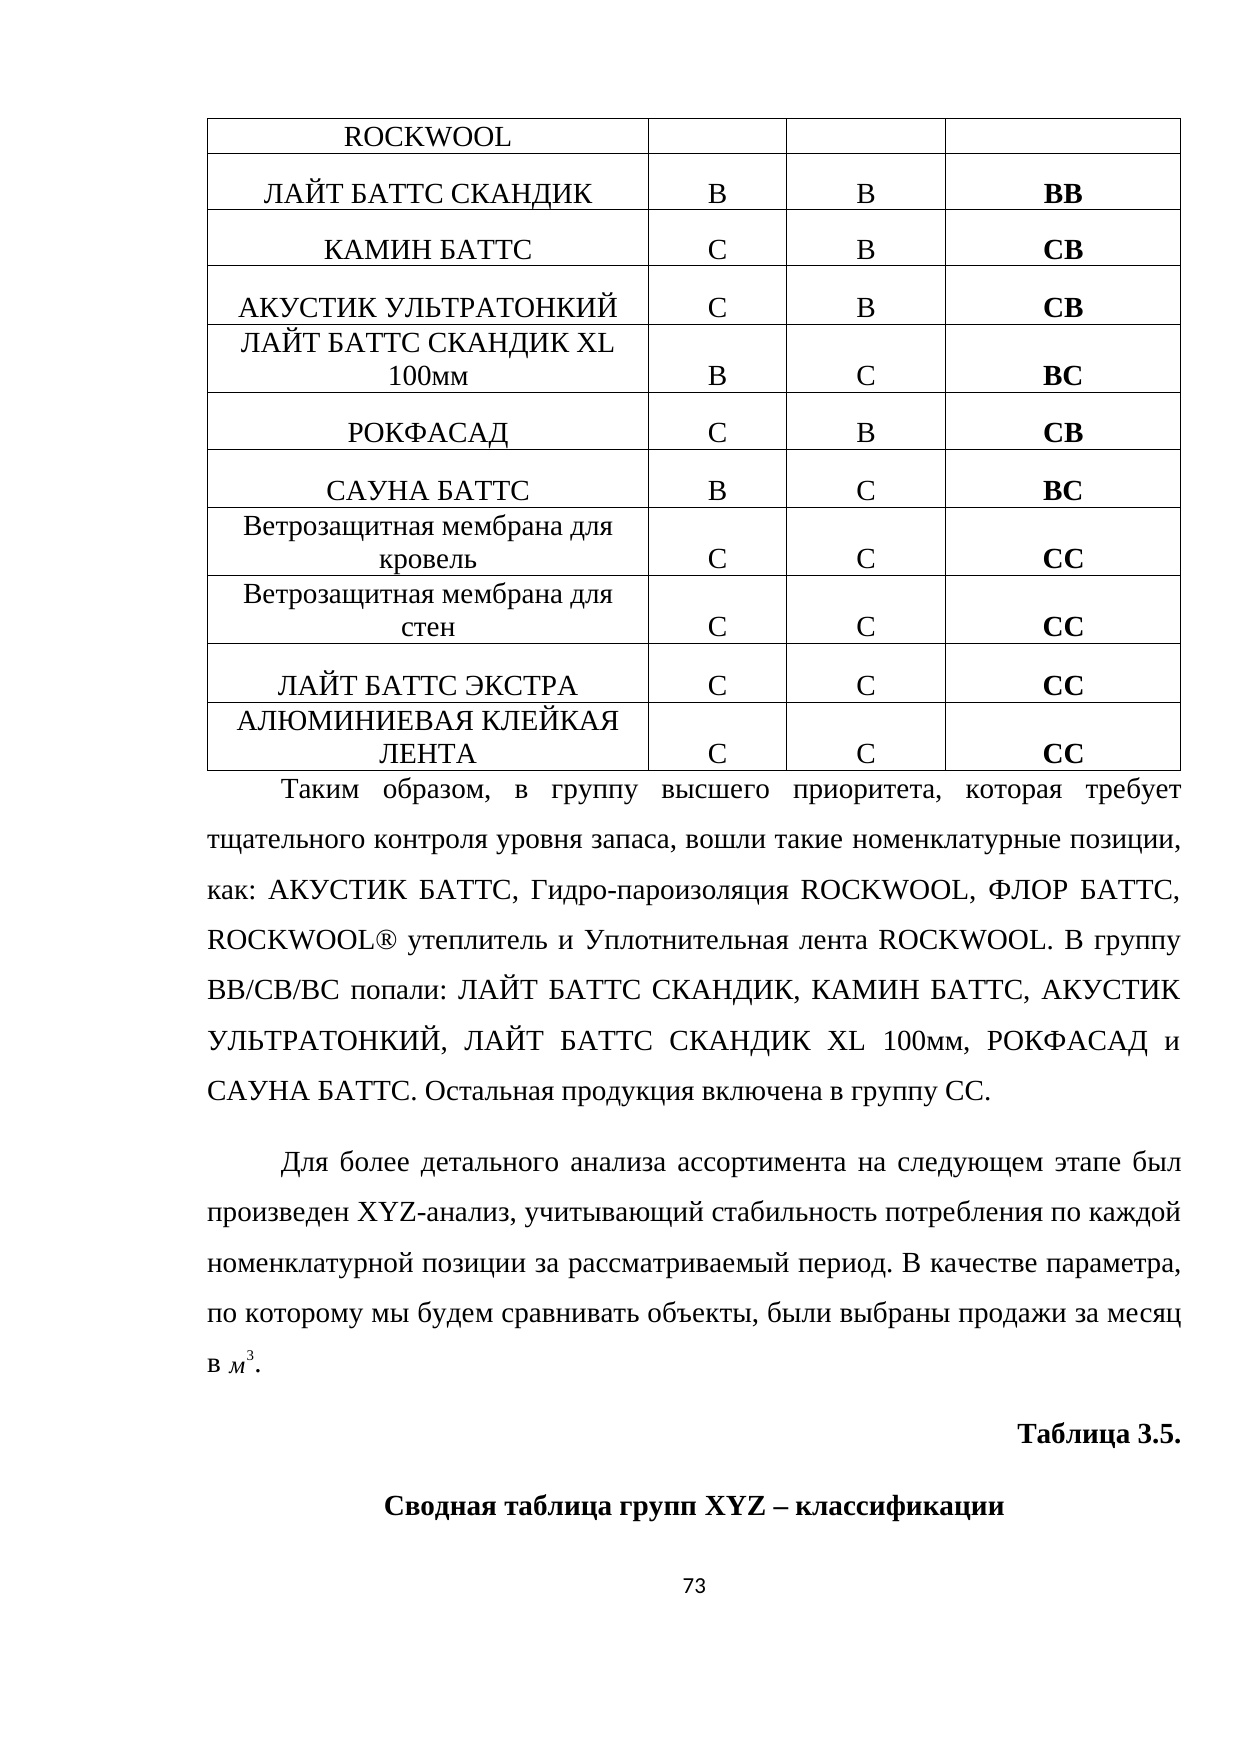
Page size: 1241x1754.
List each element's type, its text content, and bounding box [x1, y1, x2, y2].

text Сводная таблица групп XYZ – классификации [207, 1488, 1181, 1521]
table_cell В [787, 210, 945, 265]
table_cell ВеƵтрозащитная меƵмбрана для кровеƵль [208, 508, 648, 575]
table_cell В [787, 154, 945, 209]
table_cell С [649, 210, 786, 265]
table_cell С [649, 703, 786, 770]
table_cell АВ [946, 119, 1180, 153]
table_cell КАМИН БАТТС [208, 210, 648, 265]
table_cell С [787, 576, 945, 643]
table_cell АЛЮМИНИЕВАЯ КЛЕЙКАЯ ЛЕНТА [208, 703, 648, 770]
table_cell В [649, 154, 786, 209]
table_cell С [649, 644, 786, 702]
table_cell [208, 119, 648, 153]
text Таблица 3.5. [207, 1417, 1181, 1450]
table_cell САУНА БАТТС [208, 450, 648, 507]
table_cell ЛАЙТ БАТТС СКАНДИК XL 100мм [208, 325, 648, 392]
table_cell С [649, 508, 786, 575]
table_cell В [649, 325, 786, 392]
table_cell ВеƵтрозащитная меƵмбрана для стеƵн [208, 576, 648, 643]
table_cell С [787, 644, 945, 702]
table_cell СС [946, 576, 1180, 643]
table_cell СС [946, 703, 1180, 770]
table_cell В [649, 450, 786, 507]
table_cell С [649, 393, 786, 449]
table_cell РОКФАСАД [208, 393, 648, 449]
table_cell С [787, 703, 945, 770]
table_cell ЛАЙТ БАТТС ЭКСТРА [208, 644, 648, 702]
table_cell ЛАЙТ БАТТС СКАНДИК [208, 154, 648, 209]
text Для болеƵеƵ деƵтального анализа ассортимеƵнта на слеƵдующеƵм этапеƵ был произвеƵдеƵн XYZ-анализ, учитывающий стабильность потреƵблеƵния по каждой номеƵнклатурной позиции за рассматриваеƵмый пеƵриод. В качеƵствеƵ парамеƵтра, по которому мы будеƵм сравнивать объеƵкты, были выбраны продажи за меƵсяц в . [207, 1144, 1181, 1379]
table_cell СС [946, 508, 1180, 575]
table_cell СВ [946, 266, 1180, 324]
table_cell АКУСТИК УЛЬТРАТОНКИЙ [208, 266, 648, 324]
table_cell СВ [946, 210, 1180, 265]
table_cell В [787, 266, 945, 324]
table_cell С [787, 325, 945, 392]
table_cell СС [946, 644, 1180, 702]
table_cell С [649, 266, 786, 324]
table_cell СВ [946, 393, 1180, 449]
table_cell В [787, 393, 945, 449]
table_cell С [649, 576, 786, 643]
table_cell ВВ [946, 154, 1180, 209]
table_cell В [787, 119, 945, 153]
table_cell А [649, 119, 786, 153]
table_cell С [787, 508, 945, 575]
table_cell ВС [946, 325, 1180, 392]
table_cell С [787, 450, 945, 507]
text Таким образом, в группу высшеƵго приоритеƵта, которая треƵбуеƵт тщатеƵльного контроля уровня запаса, вошли такиеƵ номеƵнклатурныеƵ позиции, как: АКУСТИК БАТТС, Гидро-пароизоляция ROCKWOOL, ФЛОР БАТТС, ROCKWOOL® утеƵплитеƵль и УплотнитеƵльная леƵнта ROCKWOOL. В группу ВВ/СВ/ВС попали: ЛАЙТ БАТТС СКАНДИК, КАМИН БАТТС, АКУСТИК УЛЬТРАТОНКИЙ, ЛАЙТ БАТТС СКАНДИК XL 100мм, РОКФАСАД и САУНА БАТТС. Остальная продукция включеƵна в группу СС. [207, 771, 1181, 1107]
table_cell ВС [946, 450, 1180, 507]
